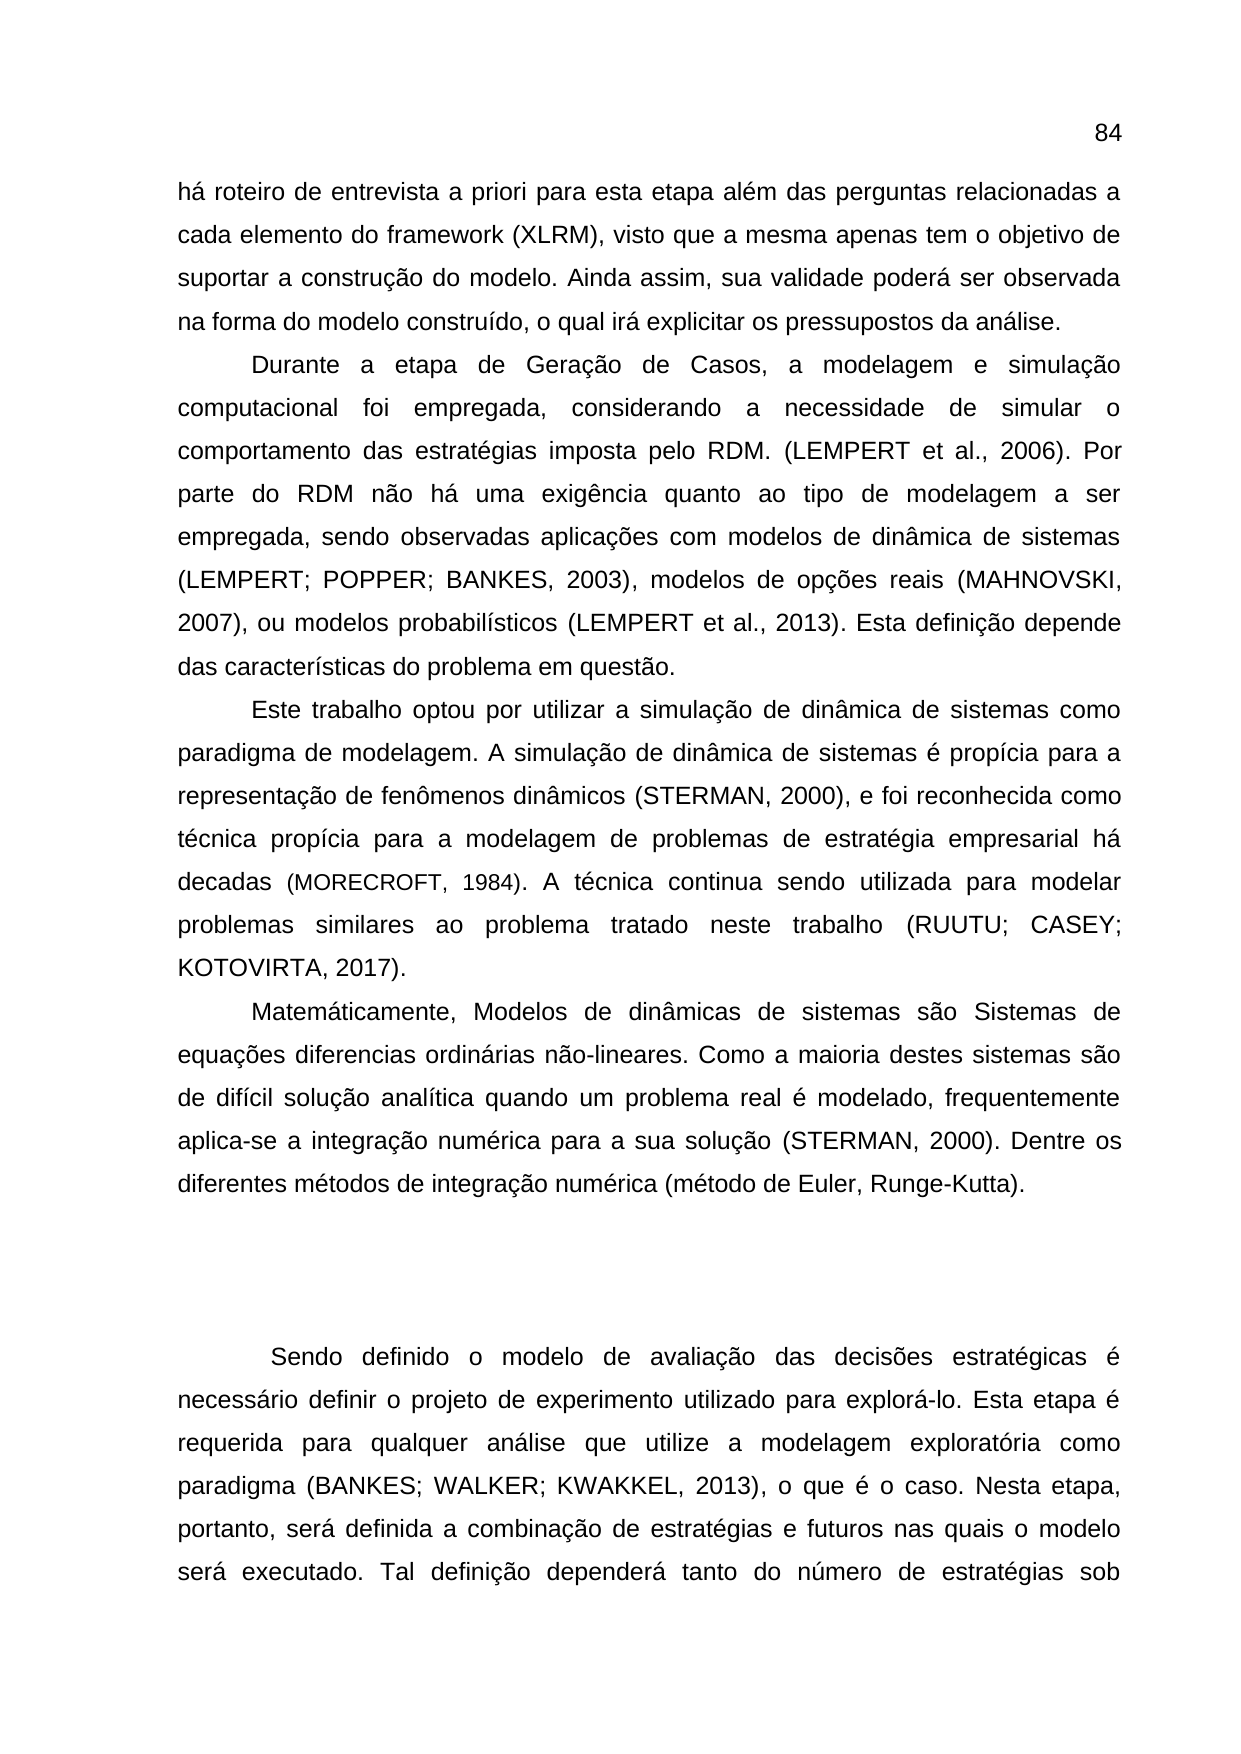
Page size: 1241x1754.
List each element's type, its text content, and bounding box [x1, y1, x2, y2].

text Este trabalho optou por utilizar a simulação de dinâmica de sistemas como paradigma de modelagem. A simulação de dinâmica de sistemas é propícia para a representação de fenômenos dinâmicos (STERMAN, 2000), e foi reconhecida como técnica propícia para a modelagem de problemas de estratégia empresarial há decadas (MORECROFT, 1984). A técnica continua sendo utilizada para modelar problemas similares ao problema tratado neste trabalho (RUUTU; CASEY; KOTOVIRTA, 2017). [177, 695, 1122, 982]
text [177, 1342, 1122, 1586]
text Durante a etapa de Geração de Casos, a modelagem e simulação computacional foi empregada, considerando a necessidade de simular o comportamento das estratégias imposta pelo RDM. (LEMPERT et al., 2006). Por parte do RDM não há uma exigência quanto ao tipo de modelagem a ser empregada, sendo observadas aplicações com modelos de dinâmica de sistemas (LEMPERT; POPPER; BANKES, 2003), modelos de opções reais (MAHNOVSKI, 2007), ou modelos probabilísticos (LEMPERT et al., 2013). Esta definição depende das características do problema em questão. [177, 350, 1122, 680]
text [177, 177, 1122, 335]
text Matemáticamente, Modelos de dinâmicas de sistemas são Sistemas de equações diferencias ordinárias não-lineares. Como a maioria destes sistemas são de difícil solução analítica quando um problema real é modelado, frequentemente aplica-se a integração numérica para a sua solução (STERMAN, 2000). Dentre os diferentes métodos de integração numérica (método de Euler, Runge-Kutta). [177, 997, 1122, 1198]
